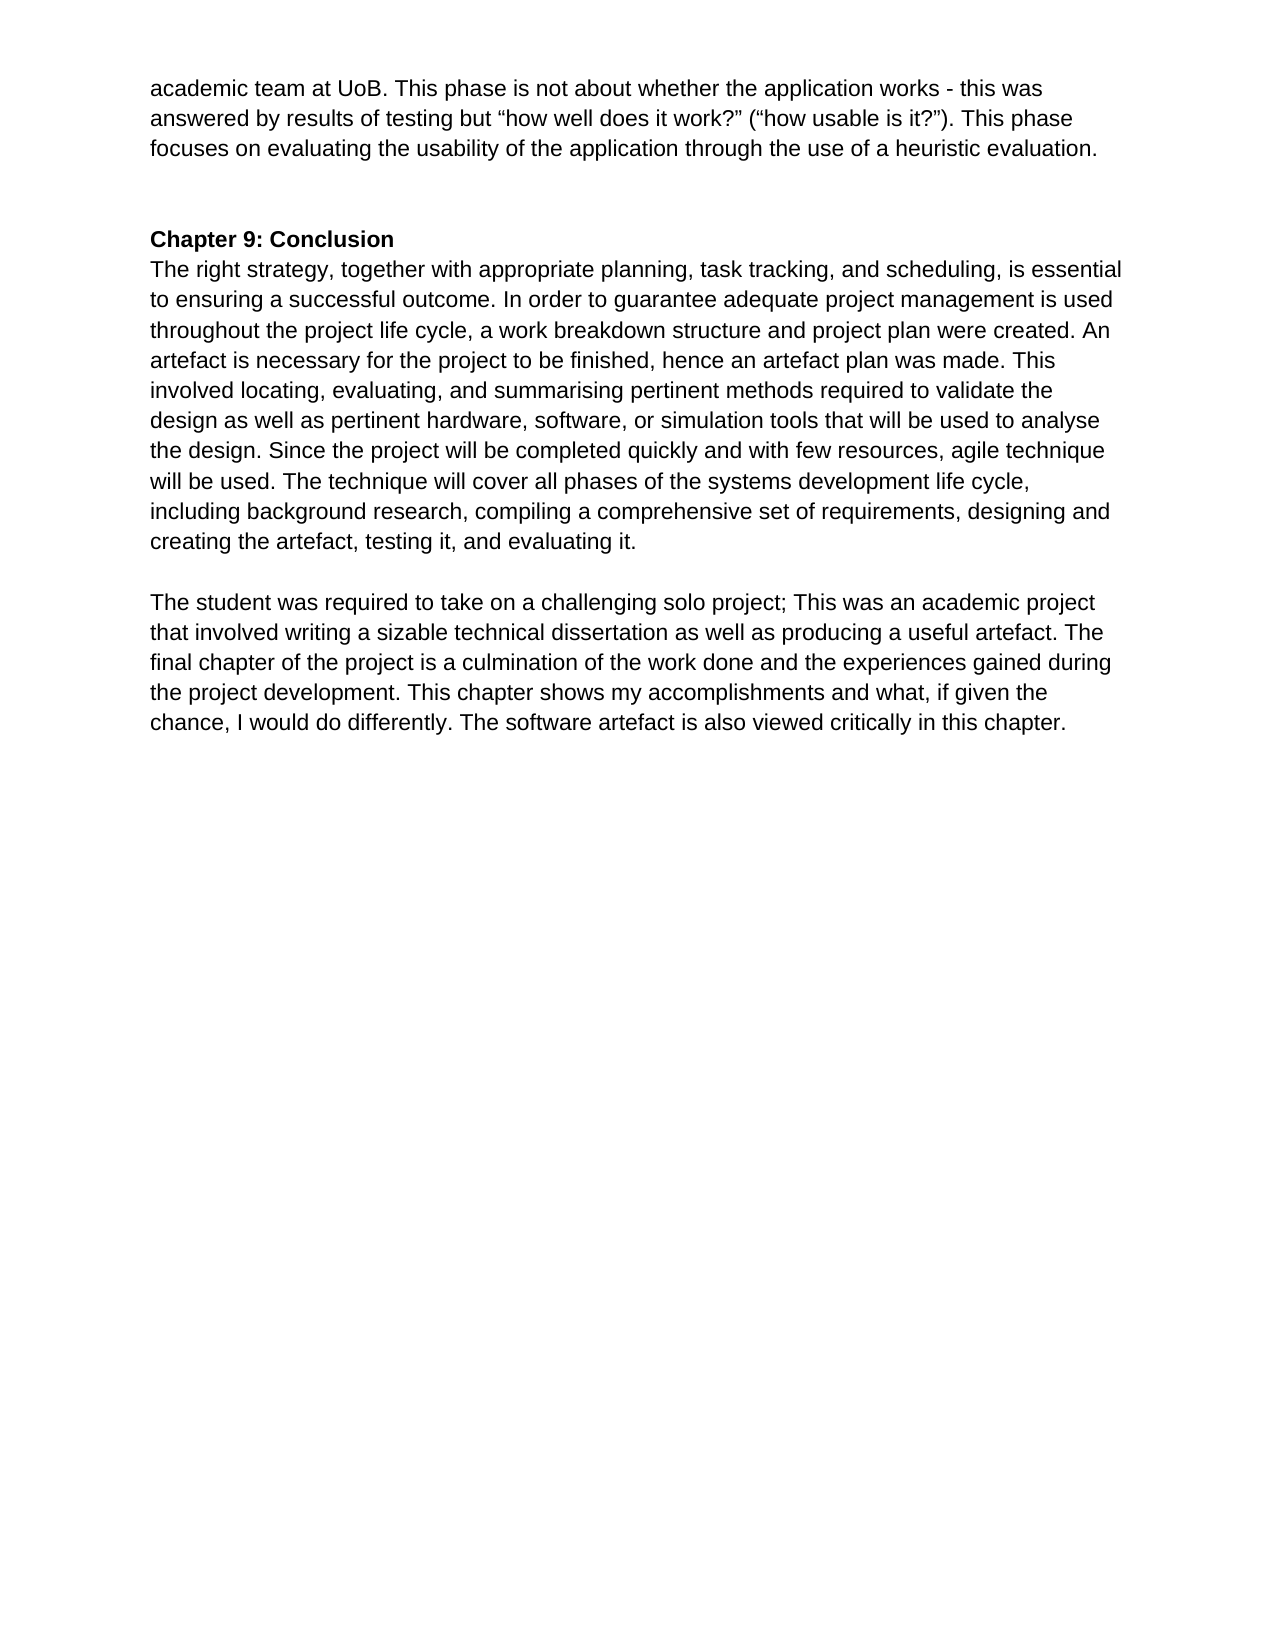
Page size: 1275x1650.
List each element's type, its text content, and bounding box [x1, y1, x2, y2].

text The right strategy, together with appropriate planning, task tracking, and scheduling, is essential to ensuring a successful outcome. In order to guarantee adequate project management is used throughout the project life cycle, a work breakdown structure and project plan were created. An artefact is necessary for the project to be finished, hence an artefact plan was made. This involved locating, evaluating, and summarising pertinent methods required to validate the design as well as pertinent hardware, software, or simulation tools that will be used to analyse the design. Since the project will be completed quickly and with few resources, agile technique will be used. The technique will cover all phases of the systems development life cycle, including background research, compiling a comprehensive set of requirements, designing and creating the artefact, testing it, and evaluating it. [150, 256, 1125, 554]
text The student was required to take on a challenging solo project; This was an academic project that involved writing a sizable technical dissertation as well as producing a useful artefact. The final chapter of the project is a culmination of the work done and the experiences gained during the project development. This chapter shows my accomplishments and what, if given the chance, I would do differently. The software artefact is also viewed critically in this chapter. [150, 588, 1125, 736]
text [150, 75, 1125, 162]
text Chapter 9: Conclusion [150, 226, 1125, 252]
